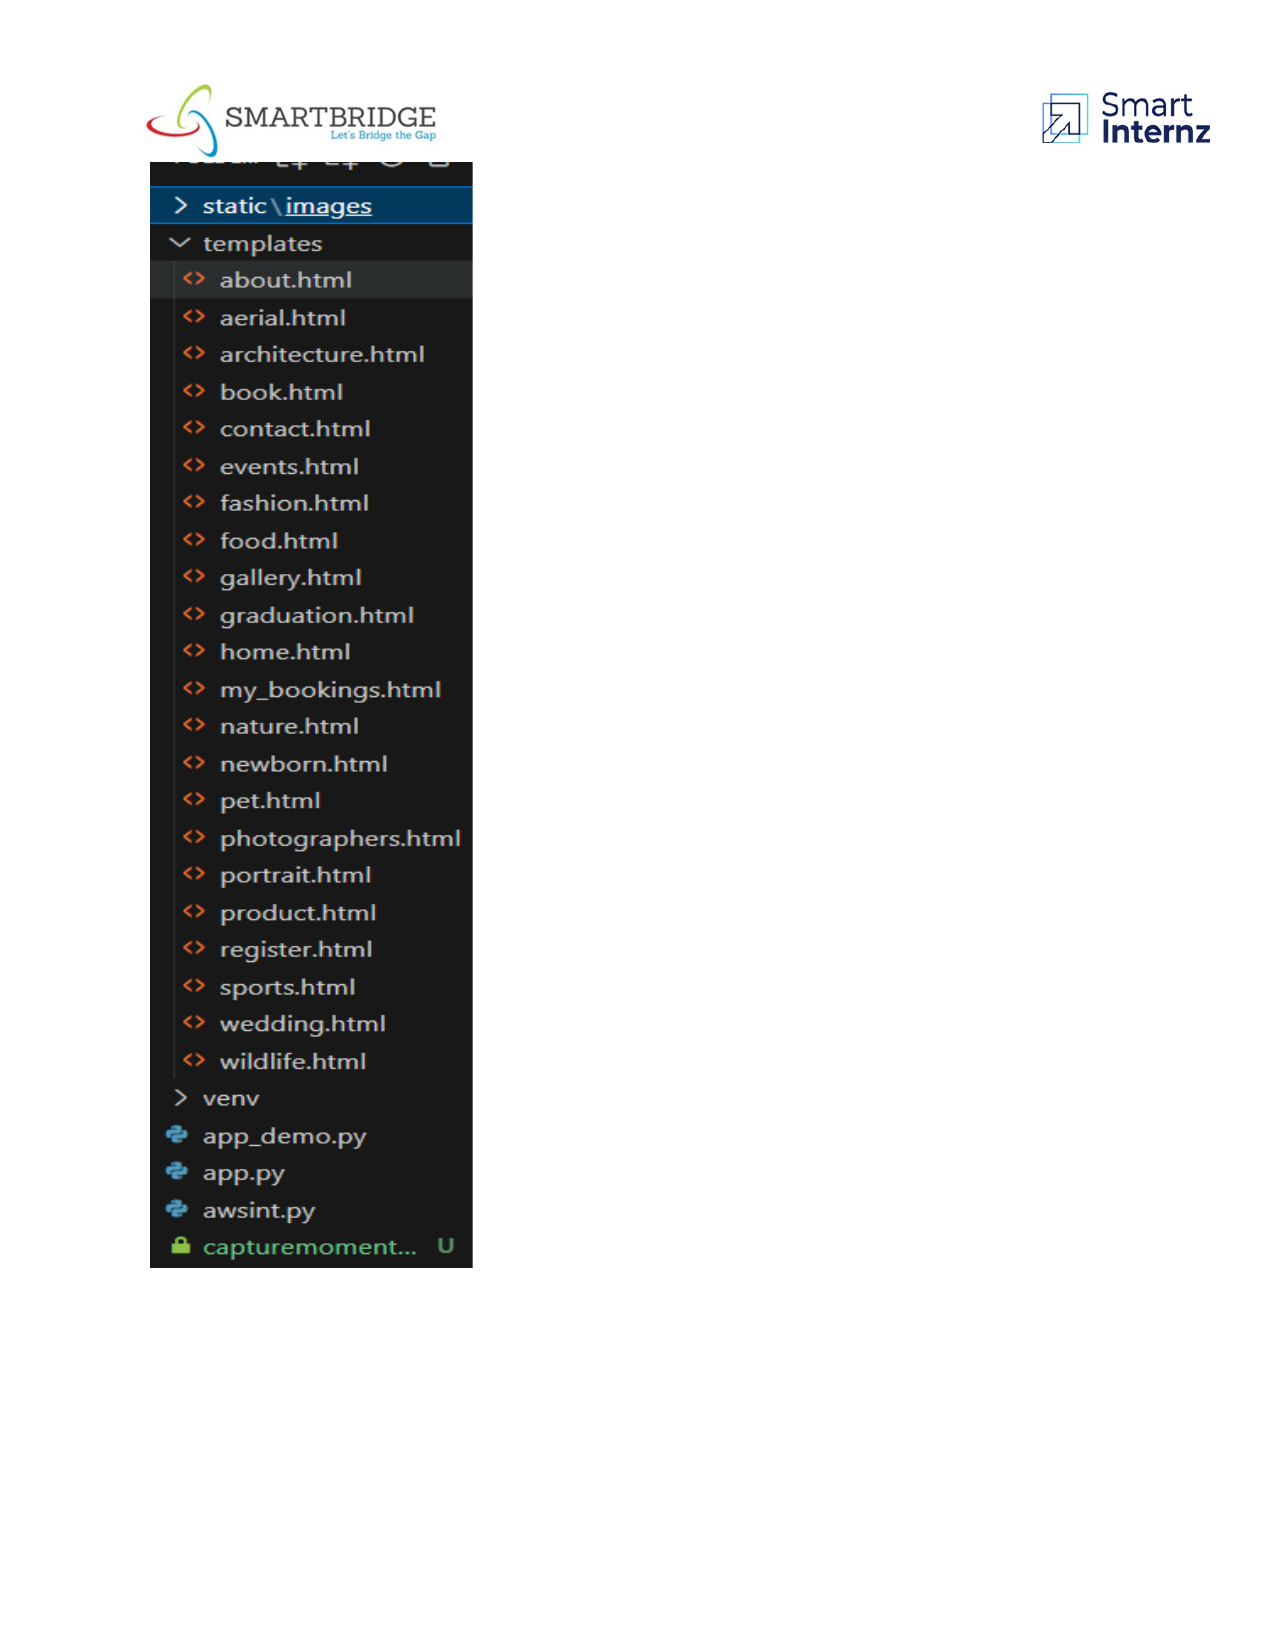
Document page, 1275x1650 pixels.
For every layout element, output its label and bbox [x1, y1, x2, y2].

picture [143, 78, 439, 161]
picture [1037, 92, 1214, 143]
picture [150, 162, 473, 1268]
